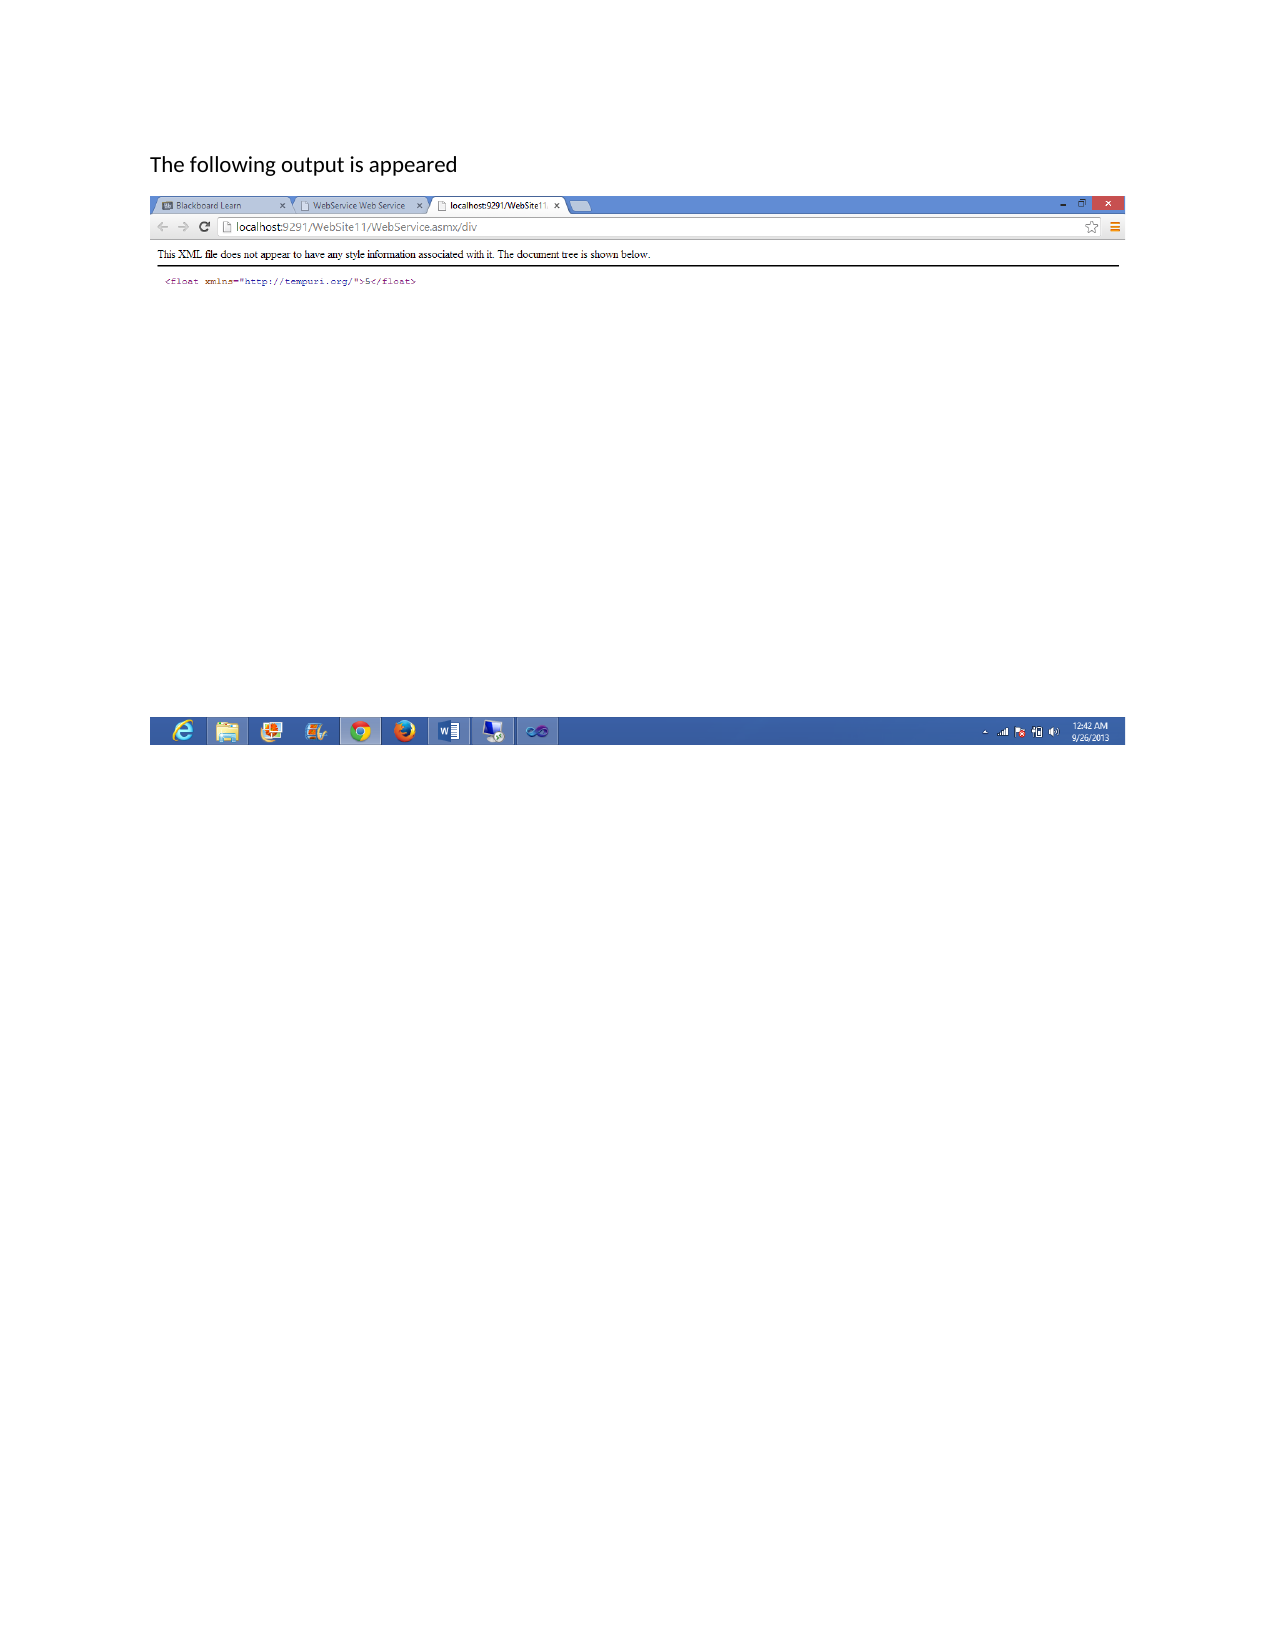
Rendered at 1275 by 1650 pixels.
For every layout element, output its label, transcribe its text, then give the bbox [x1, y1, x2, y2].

text The following output is appeared [150, 150, 1125, 178]
picture [150, 196, 1125, 745]
